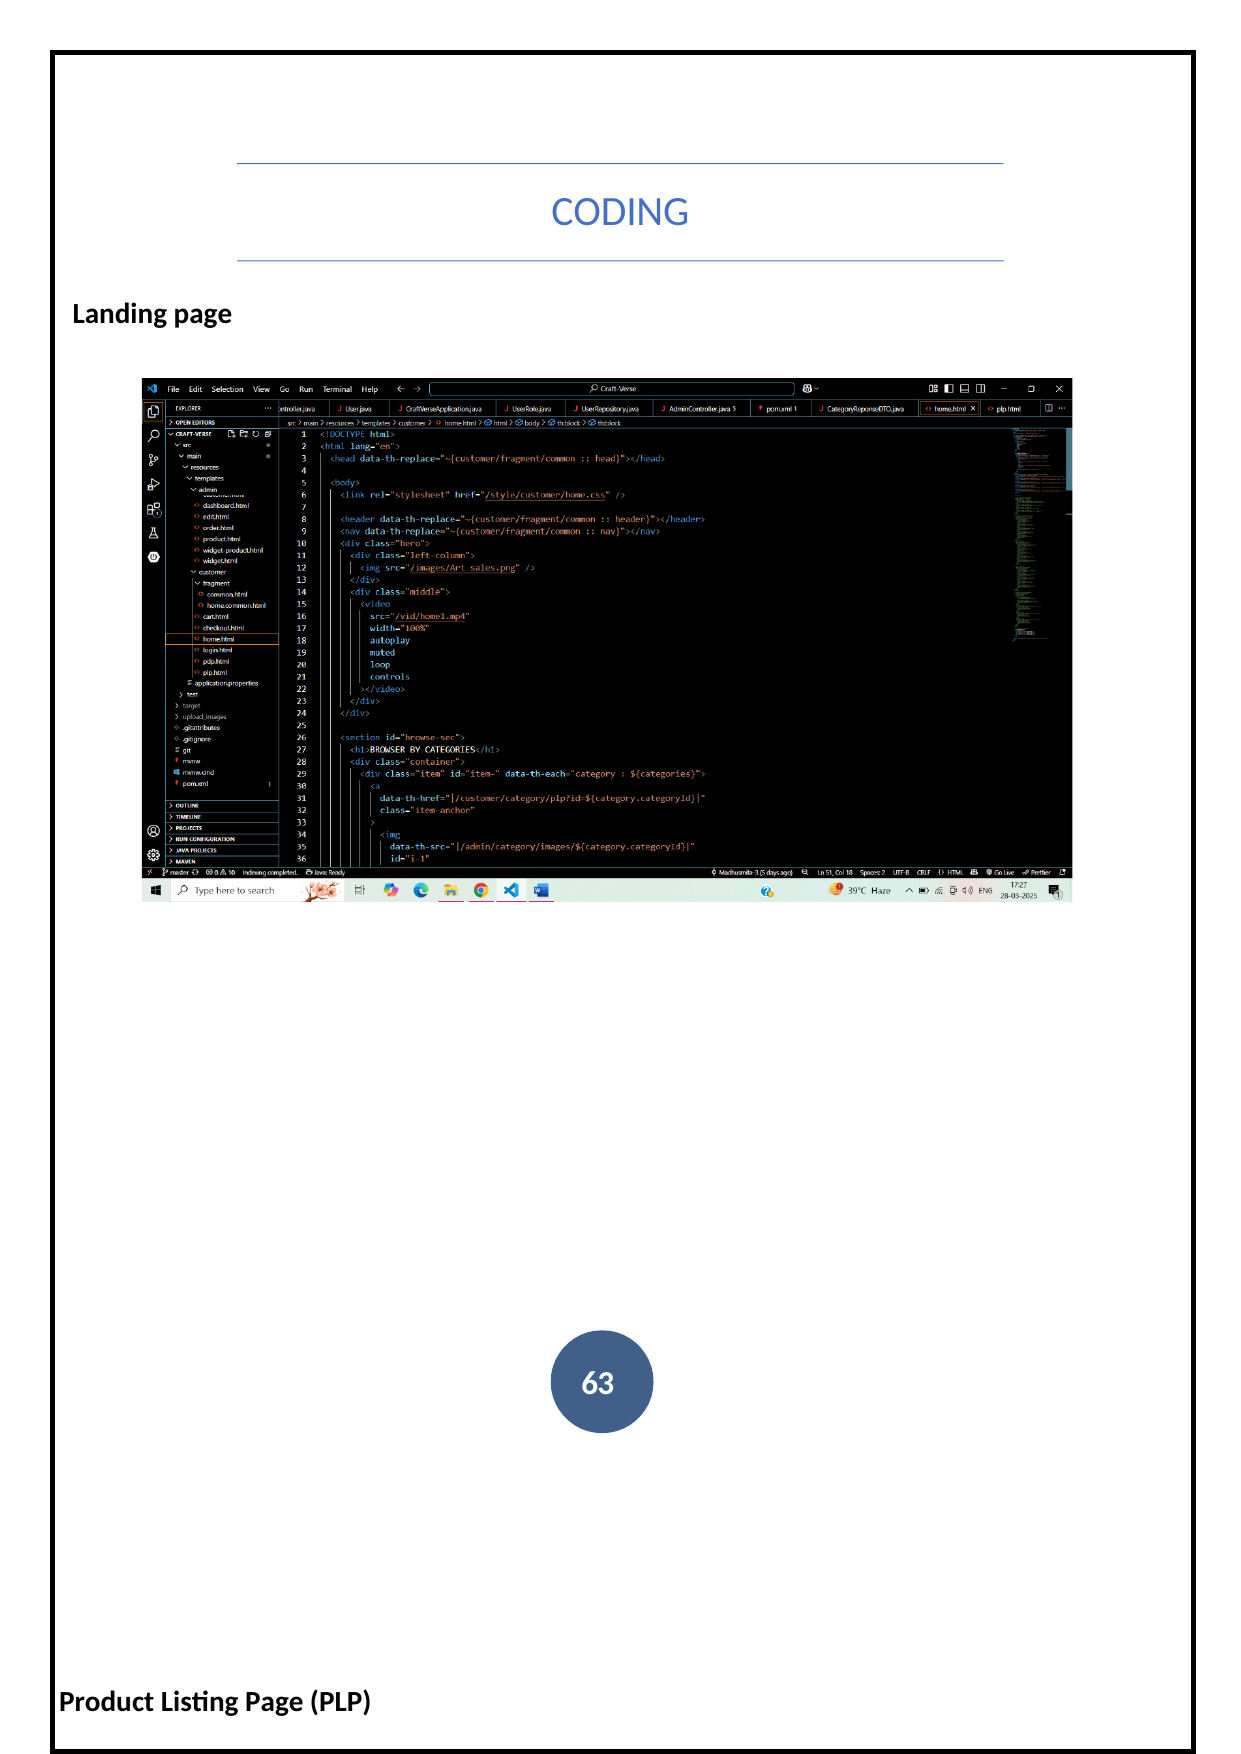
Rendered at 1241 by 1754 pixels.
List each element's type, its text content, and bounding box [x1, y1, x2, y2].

text CODING [126, 185, 1115, 236]
text Landing page [59, 295, 1191, 331]
picture [141, 378, 1073, 902]
text Product Listing Page (PLP) [59, 1683, 1191, 1718]
